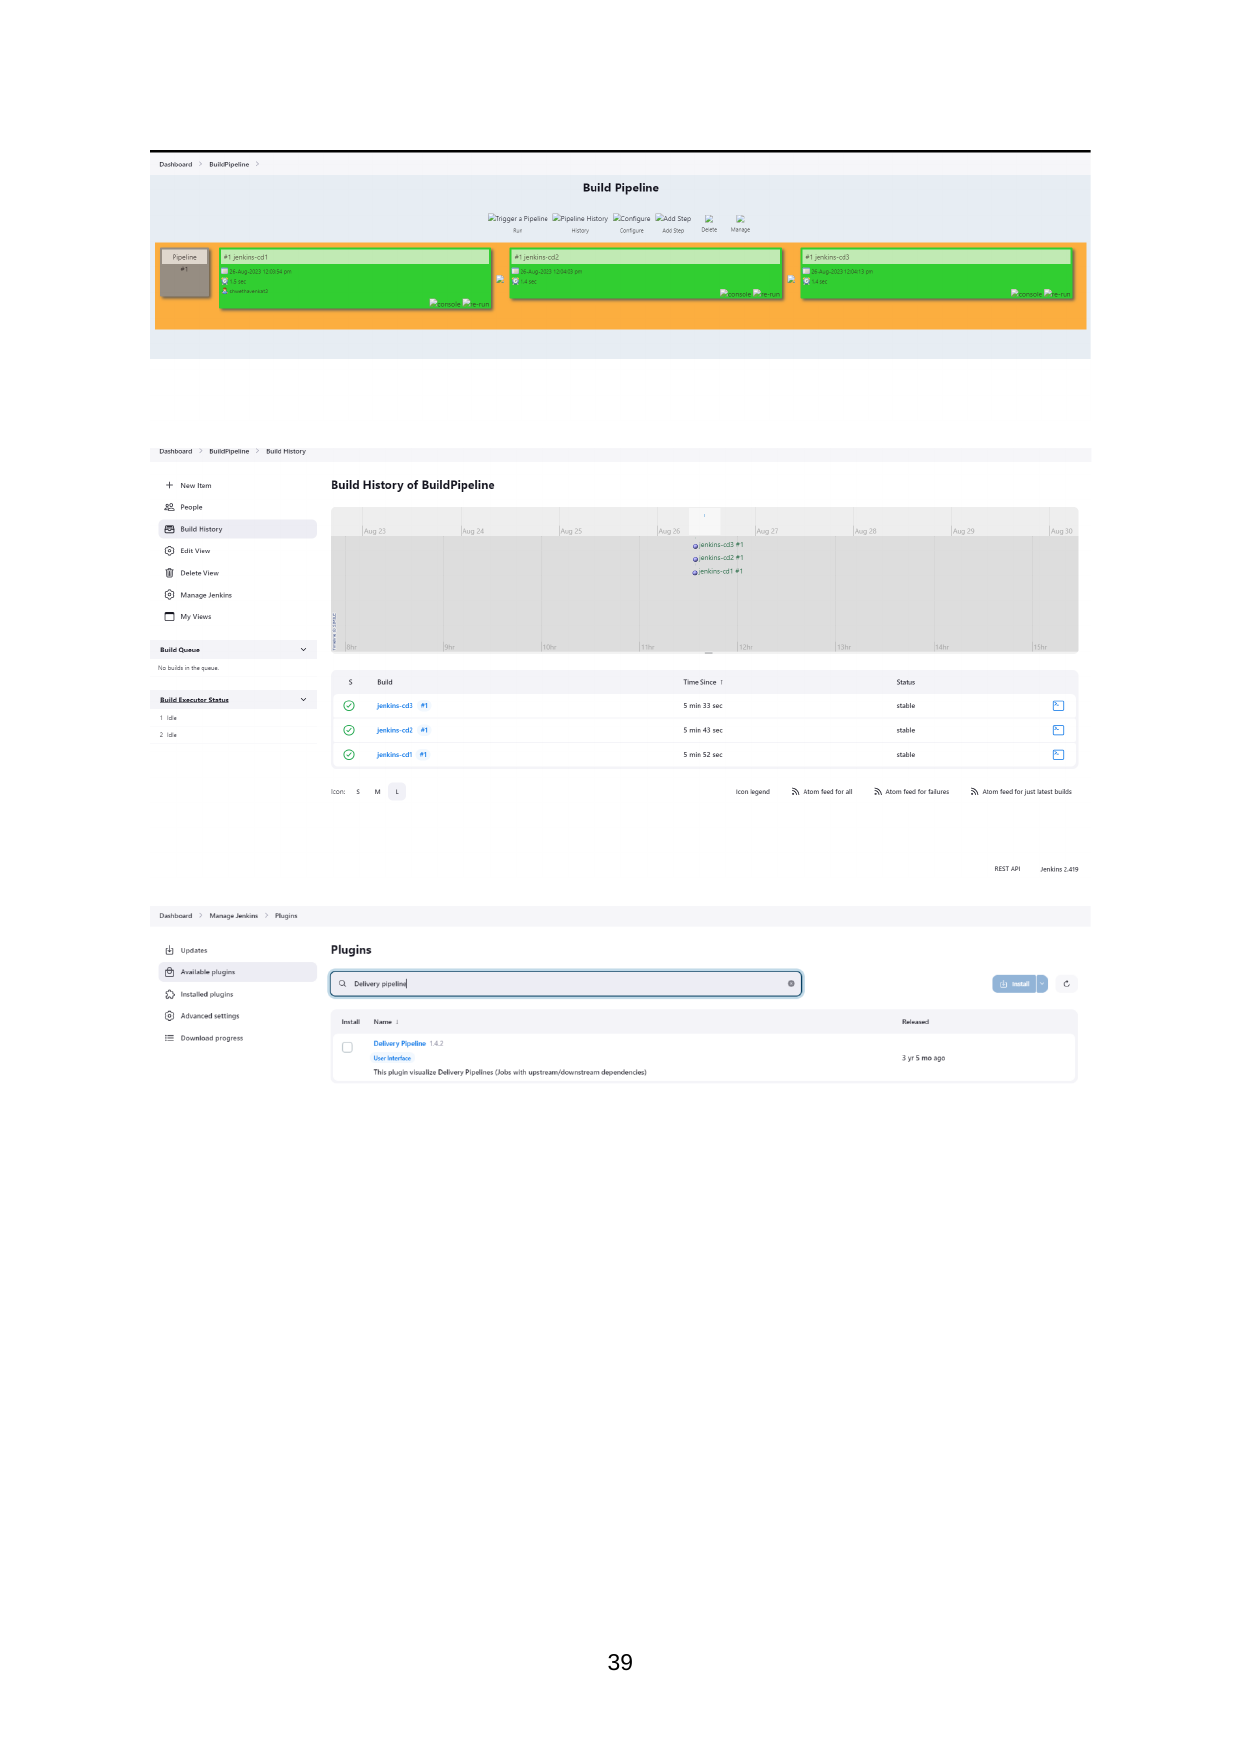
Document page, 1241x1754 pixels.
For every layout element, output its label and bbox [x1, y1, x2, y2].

picture [150, 150, 1091, 421]
picture [150, 448, 1092, 878]
picture [150, 906, 1091, 1153]
